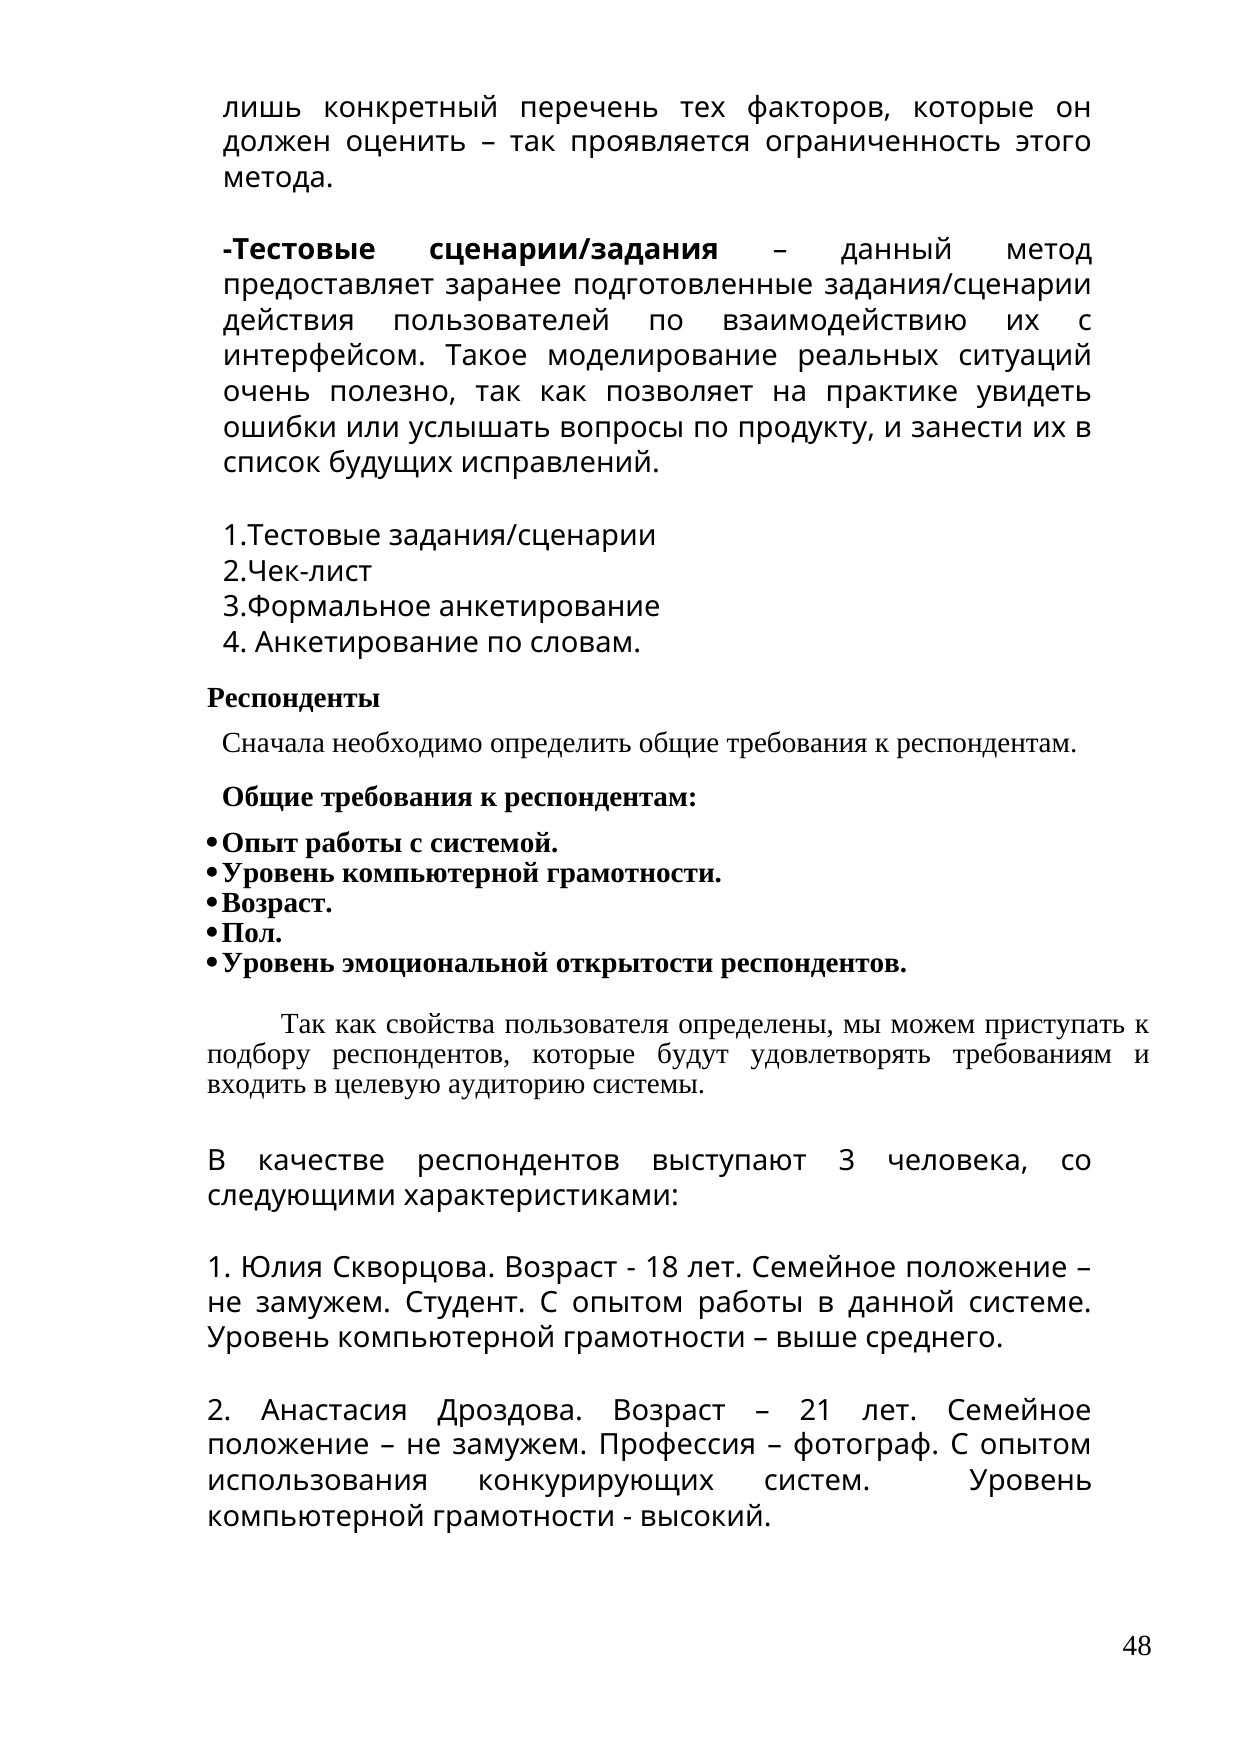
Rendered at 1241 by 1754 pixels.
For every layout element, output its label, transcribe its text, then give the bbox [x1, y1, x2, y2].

list 2.Чек-лист [223, 553, 1092, 588]
text Респонденты [148, 683, 1152, 713]
list 1.Тестовые задания/сценарии [223, 517, 1092, 553]
list 2. Анастасия Дроздова. Возраст – 21 лет. Семейное положение – не замужем. Профессия – фотограф. С опытом использования конкурирующих систем. Уровень компьютерной грамотности - высокий. [207, 1392, 1092, 1535]
list 3.Формальное анкетирование [223, 588, 1092, 624]
text Общие требования к респондентам: [148, 782, 1152, 812]
list 4. Анкетирование по словам. [223, 624, 1092, 659]
list Возраст. [207, 888, 1150, 918]
text Так как свойства пользователя определены, мы можем приступать к подбору респондентов, которые будут удовлетворять требованиям и входить в целевую аудиторию системы. [207, 1009, 1150, 1099]
list Уровень эмоциональной открытости респондентов. [207, 949, 1150, 979]
text Сначала необходимо определить общие требования к респондентам. [148, 729, 1150, 759]
list Пол. [207, 918, 1150, 949]
list Опыт работы с системой. [207, 828, 1150, 858]
list 1. Юлия Скворцова. Возраст - 18 лет. Семейное положение – не замужем. Студент. С опытом работы в данной системе. Уровень компьютерной грамотности – выше среднего. [207, 1249, 1092, 1356]
list Уровень компьютерной грамотности. [207, 858, 1150, 888]
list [223, 89, 1092, 196]
list В качестве респондентов выступают 3 человека, со следующими характеристиками: [207, 1142, 1092, 1213]
list -Тестовые сценарии/задания – данный метод предоставляет заранее подготовленные задания/сценарии действия пользователей по взаимодействию их с интерфейсом. Такое моделирование реальных ситуаций очень полезно, так как позволяет на практике увидеть ошибки или услышать вопросы по продукту, и занести их в список будущих исправлений. [223, 231, 1092, 481]
